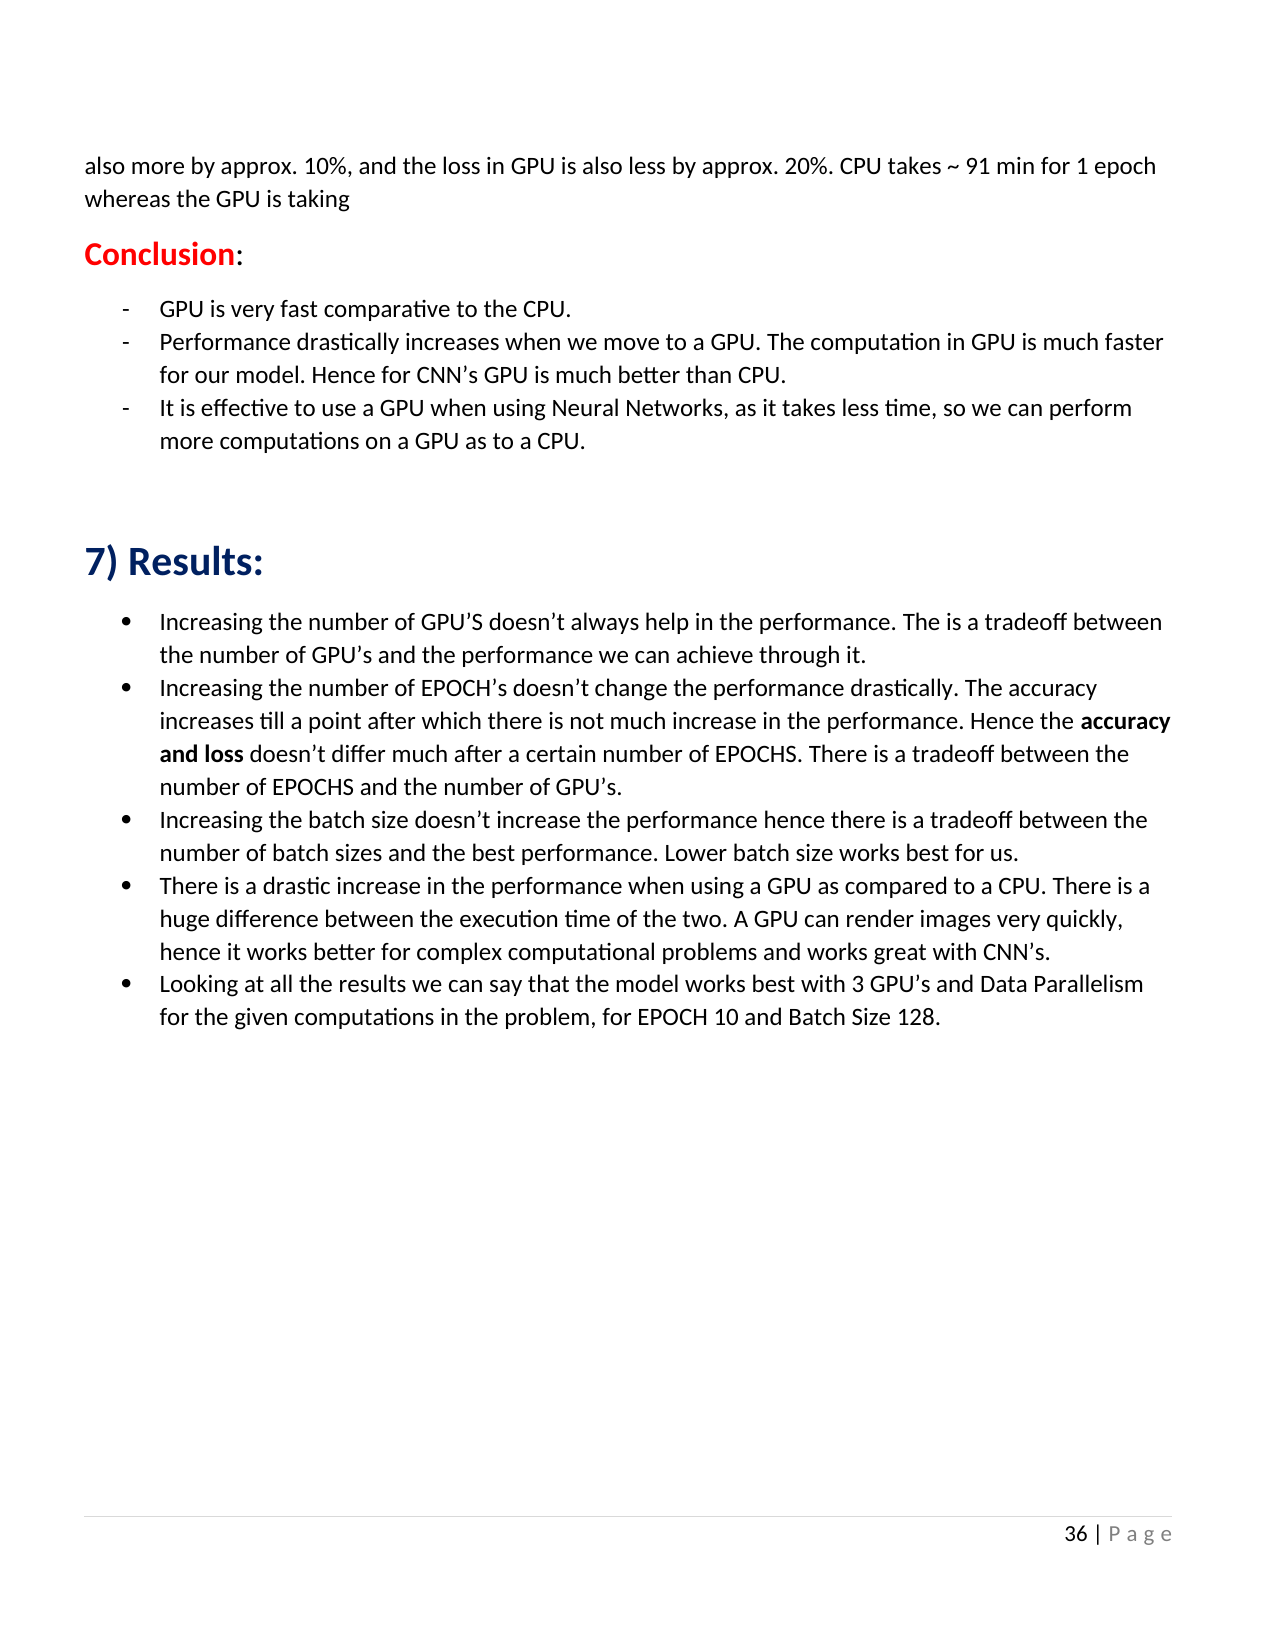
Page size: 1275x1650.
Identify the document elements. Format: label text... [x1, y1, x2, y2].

list Increasing the batch size doesn’t increase the performance hence there is a tradeoff between the number of batch sizes and the best performance. Lower batch size works best for us. [122, 804, 1172, 867]
list It is effective to use a GPU when using Neural Networks, as it takes less time, so we can perform more computations on a GPU as to a CPU. [122, 392, 1172, 455]
list Performance drastically increases when we move to a GPU. The computation in GPU is much faster for our model. Hence for CNN’s GPU is much better than CPU. [122, 326, 1172, 389]
list There is a drastic increase in the performance when using a GPU as compared to a CPU. There is a huge difference between the execution time of the two. A GPU can render images very quickly, hence it works better for complex computational problems and works great with CNN’s. [122, 870, 1172, 966]
text 7) Results: [84, 535, 1172, 586]
text Conclusion: [84, 232, 1172, 273]
list Increasing the number of EPOCH’s doesn’t change the performance drastically. The accuracy increases till a point after which there is not much increase in the performance. Hence the accuracy and loss doesn’t differ much after a certain number of EPOCHS. There is a tradeoff between the number of EPOCHS and the number of GPU’s. [122, 672, 1172, 802]
list Increasing the number of GPU’S doesn’t always help in the performance. The is a tradeoff between the number of GPU’s and the performance we can achieve through it. [122, 607, 1172, 670]
list GPU is very fast comparative to the CPU. [122, 293, 1172, 324]
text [84, 150, 1172, 213]
list Looking at all the results we can say that the model works best with 3 GPU’s and Data Parallelism for the given computations in the problem, for EPOCH 10 and Batch Size 128. [122, 969, 1172, 1032]
